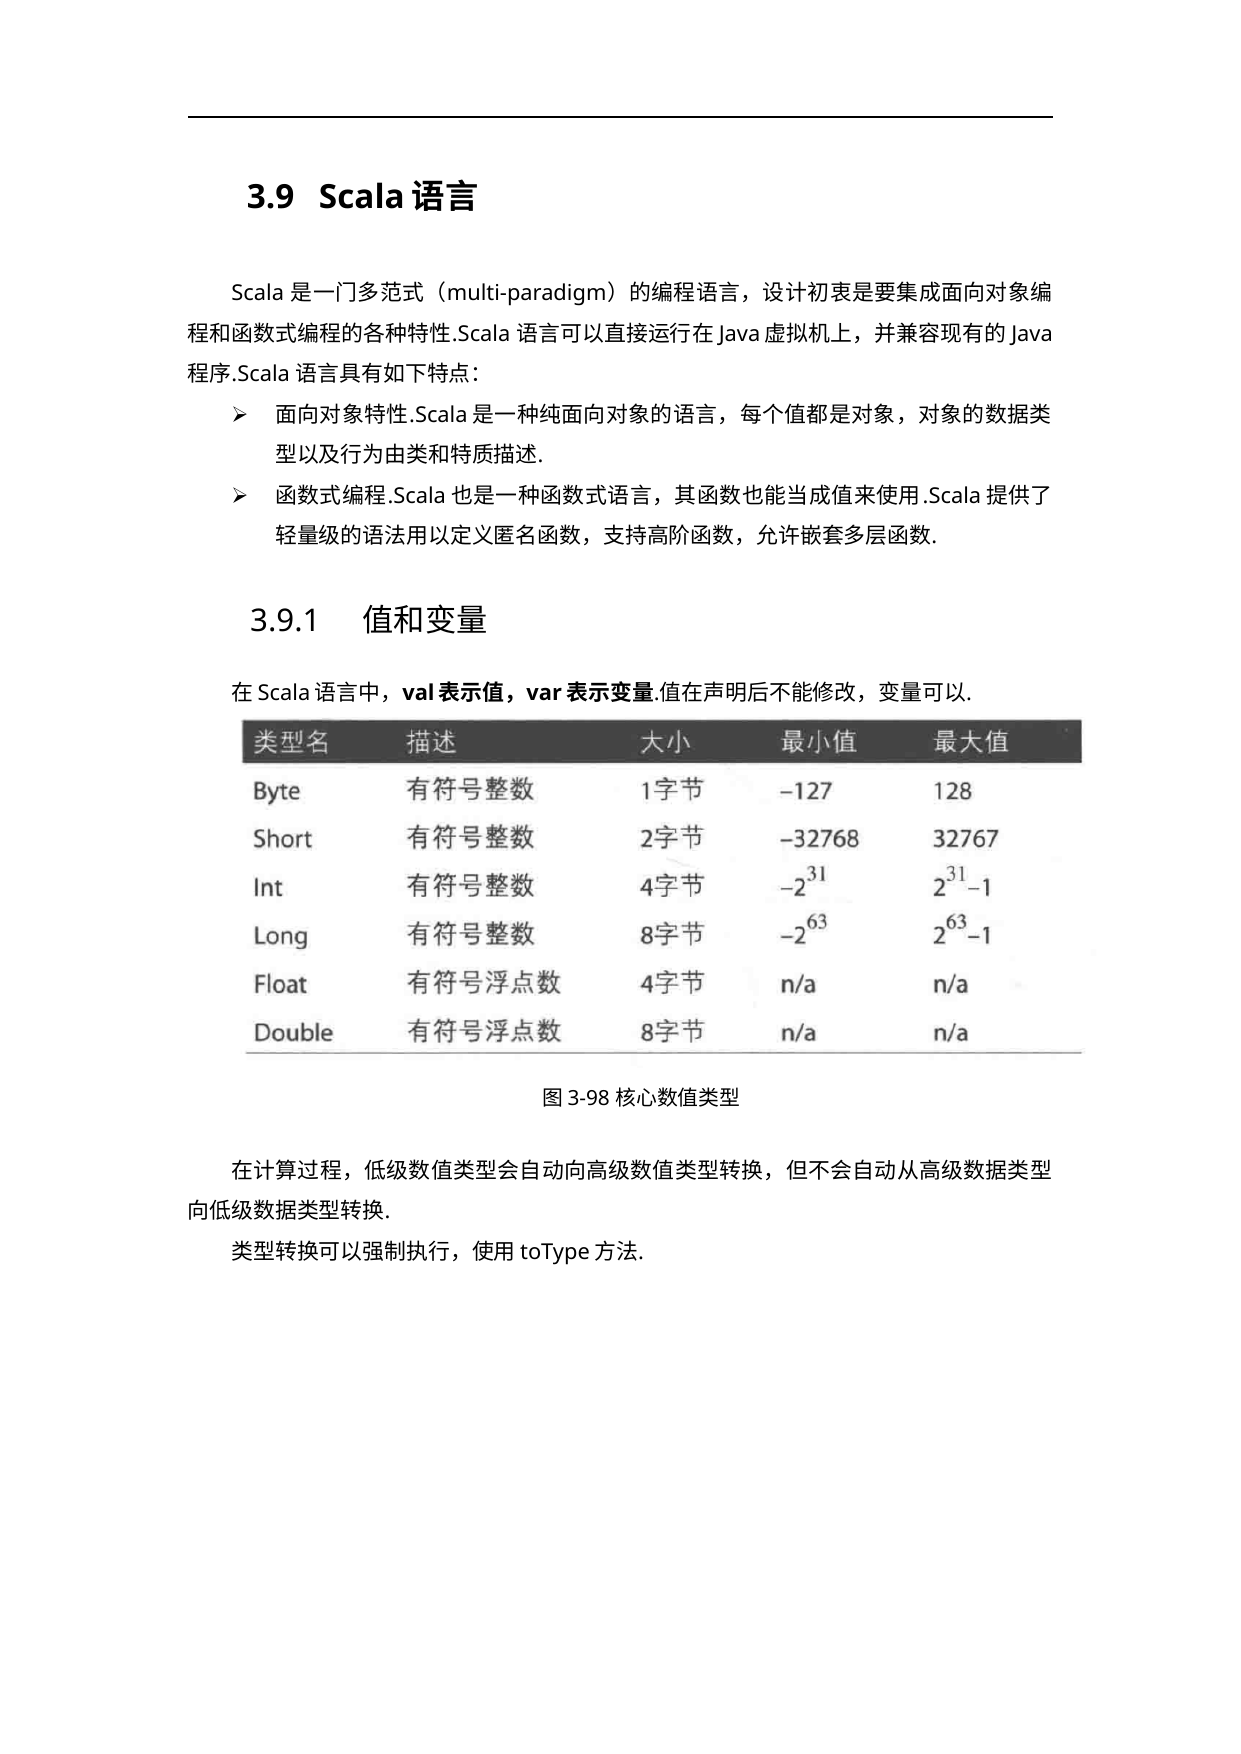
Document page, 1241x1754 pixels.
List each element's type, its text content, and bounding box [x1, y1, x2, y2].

text 类型转换可以强制执行，使用toType方法. [187, 1233, 1053, 1266]
subtitle Scala语言 [247, 162, 1053, 227]
text 在计算过程，低级数值类型会自动向高级数值类型转换，但不会自动从高级数据类型向低级数据类型转换. [187, 1152, 1053, 1225]
subtitle 值和变量 [187, 586, 1053, 651]
picture [231, 715, 1097, 1068]
text Scala 是一门多范式（multi-paradigm）的编程语言，设计初衷是要集成面向对象编程和函数式编程的各种特性.Scala 语言可以直接运行在Java虚拟机上，并兼容现有的Java程序.Scala 语言具有如下特点： [187, 275, 1053, 388]
text 在Scala语言中，val表示值，var表示变量.值在声明后不能修改，变量可以. [187, 674, 1053, 707]
list 面向对象特性.Scala是一种纯面向对象的语言，每个值都是对象，对象的数据类型以及行为由类和特质描述. [231, 396, 1053, 469]
list 函数式编程.Scala也是一种函数式语言，其函数也能当成值来使用.Scala提供了轻量级的语法用以定义匿名函数，支持高阶函数，允许嵌套多层函数. [231, 477, 1053, 551]
